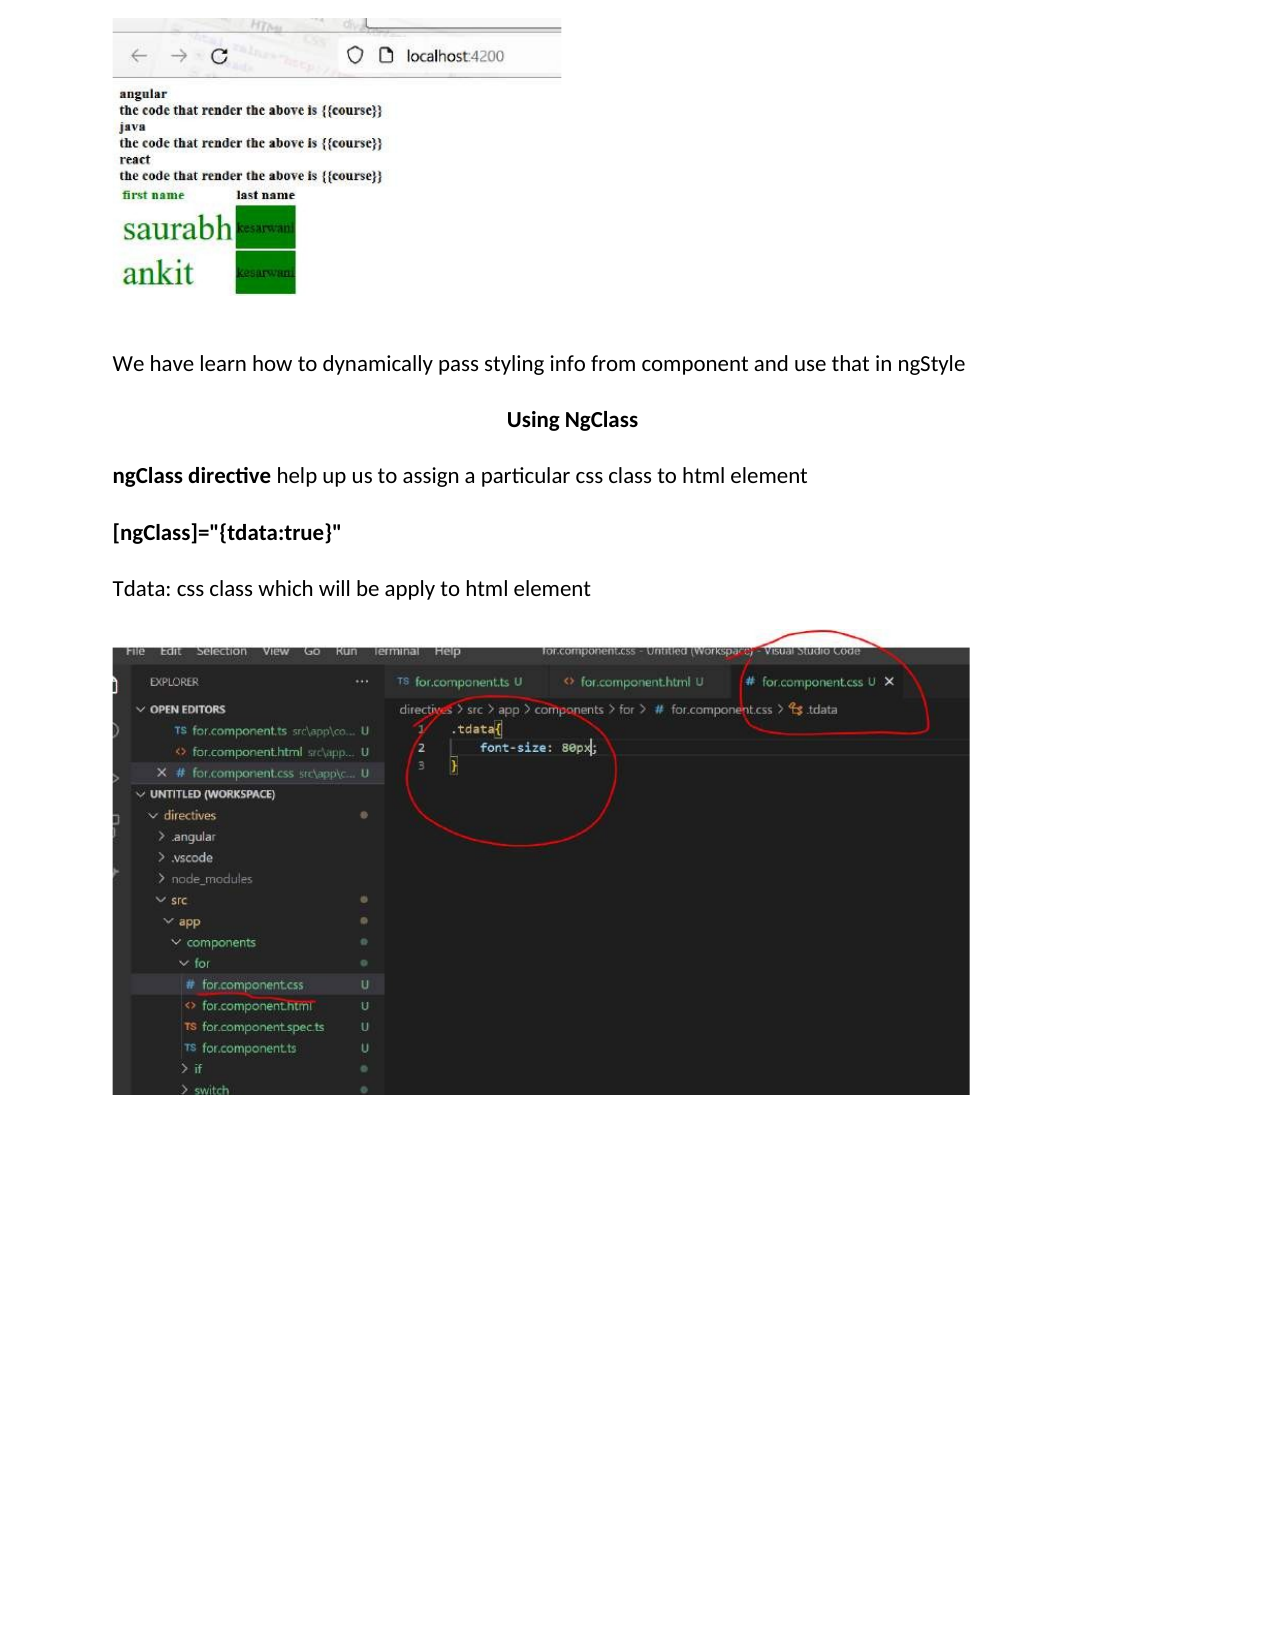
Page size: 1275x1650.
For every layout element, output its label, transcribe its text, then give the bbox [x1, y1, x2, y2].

picture [112, 629, 970, 1095]
subtitle Using NgClass [299, 405, 845, 433]
subtitle [ngClass]="{tdata:true}" [112, 518, 1275, 546]
picture [112, 18, 562, 296]
text ngClass directive help up us to assign a particular css class to html element [112, 461, 1275, 489]
text We have learn how to dynamically pass styling info from component and use that in ngStyle [112, 349, 1275, 378]
text Tdata: css class which will be apply to html element [112, 574, 1275, 602]
